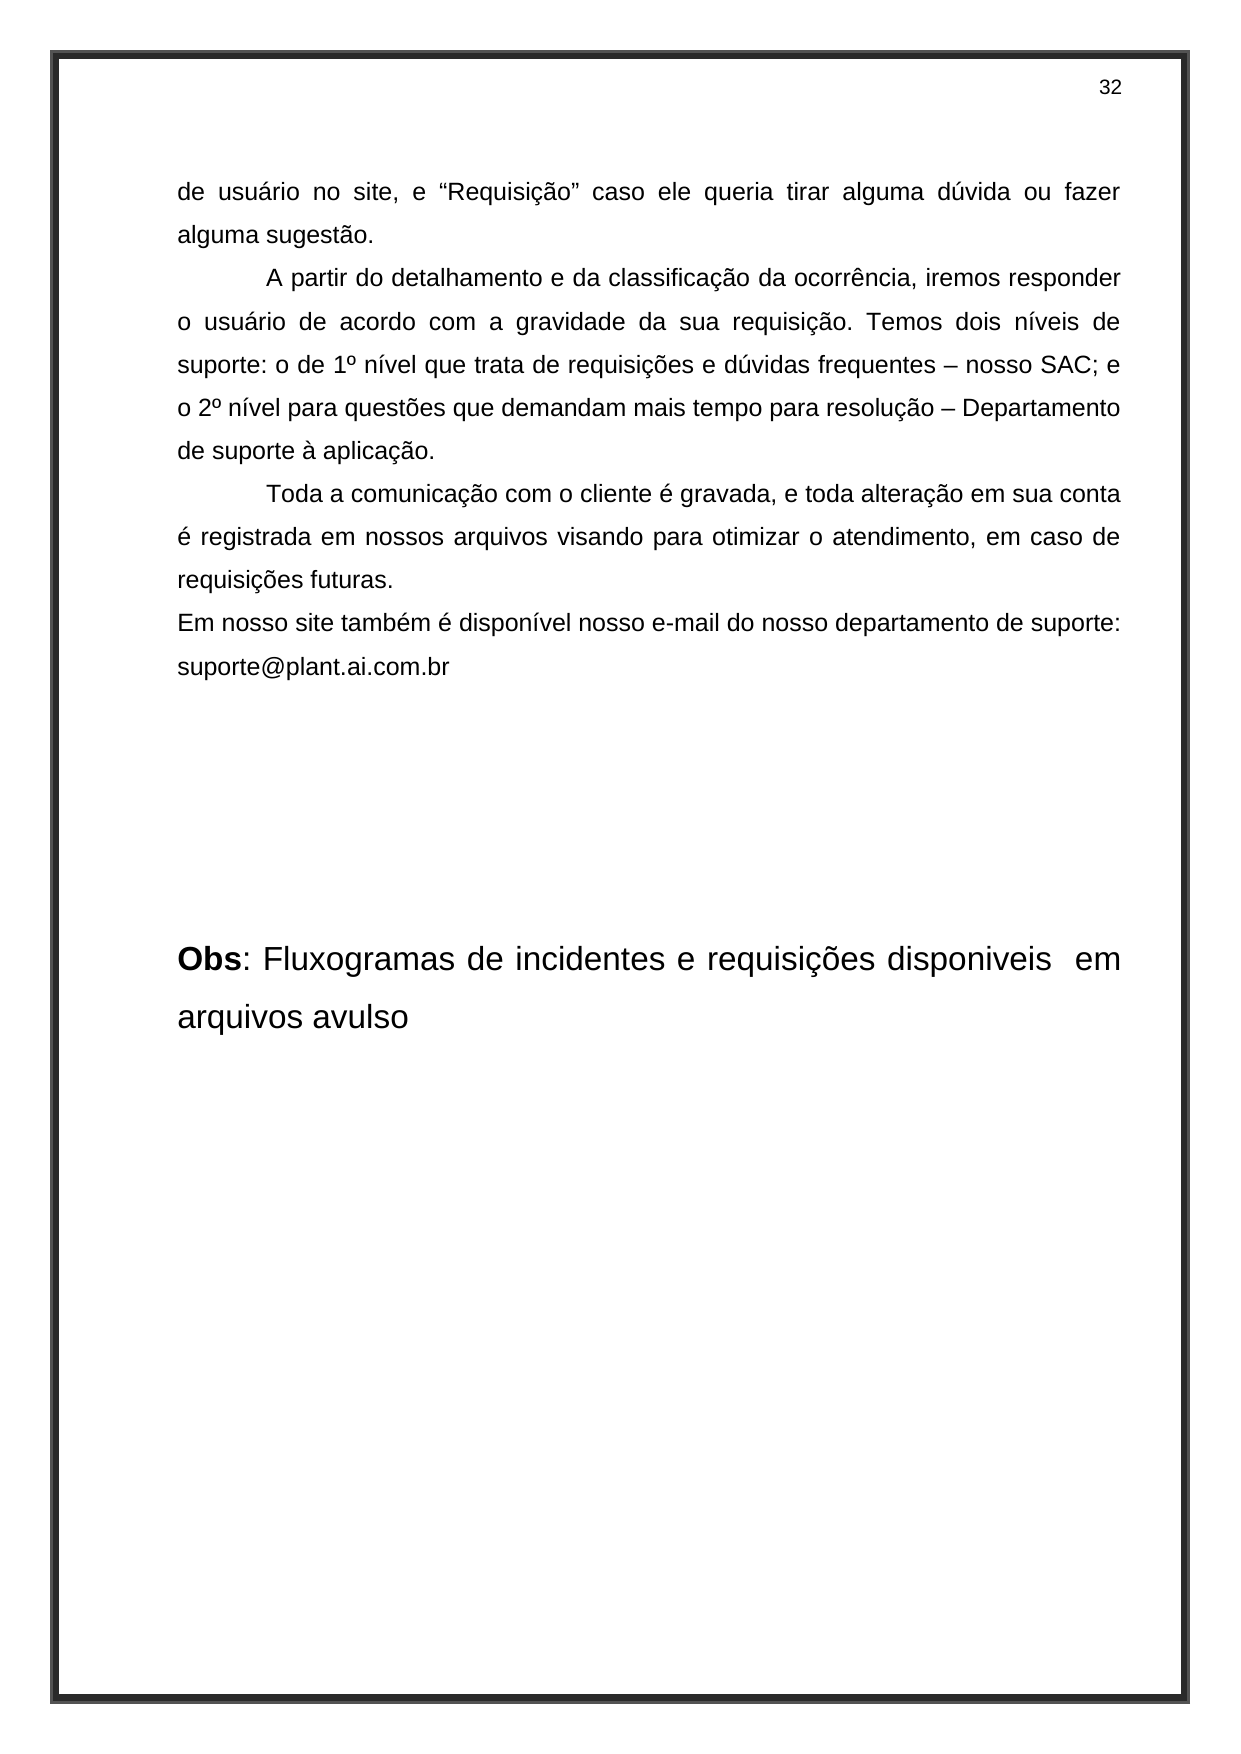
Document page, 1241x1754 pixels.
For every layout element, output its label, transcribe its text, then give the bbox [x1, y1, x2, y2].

text A partir do detalhamento e da classificação da ocorrência, iremos responder o usuário de acordo com a gravidade da sua requisição. Temos dois níveis de suporte: o de 1º nível que trata de requisições e dúvidas frequentes – nosso SAC; e o 2º nível para questões que demandam mais tempo para resolução – Departamento de suporte à aplicação. [177, 263, 1122, 465]
text Obs: Fluxogramas de incidentes e requisições disponiveis em arquivos avulso [177, 939, 1122, 1035]
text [177, 177, 1122, 249]
text Toda a comunicação com o cliente é gravada, e toda alteração em sua conta é registrada em nossos arquivos visando para otimizar o atendimento, em caso de requisições futuras. [177, 479, 1122, 594]
text Em nosso site também é disponível nosso e-mail do nosso departamento de suporte: suporte@plant.ai.com.br [177, 608, 1122, 680]
